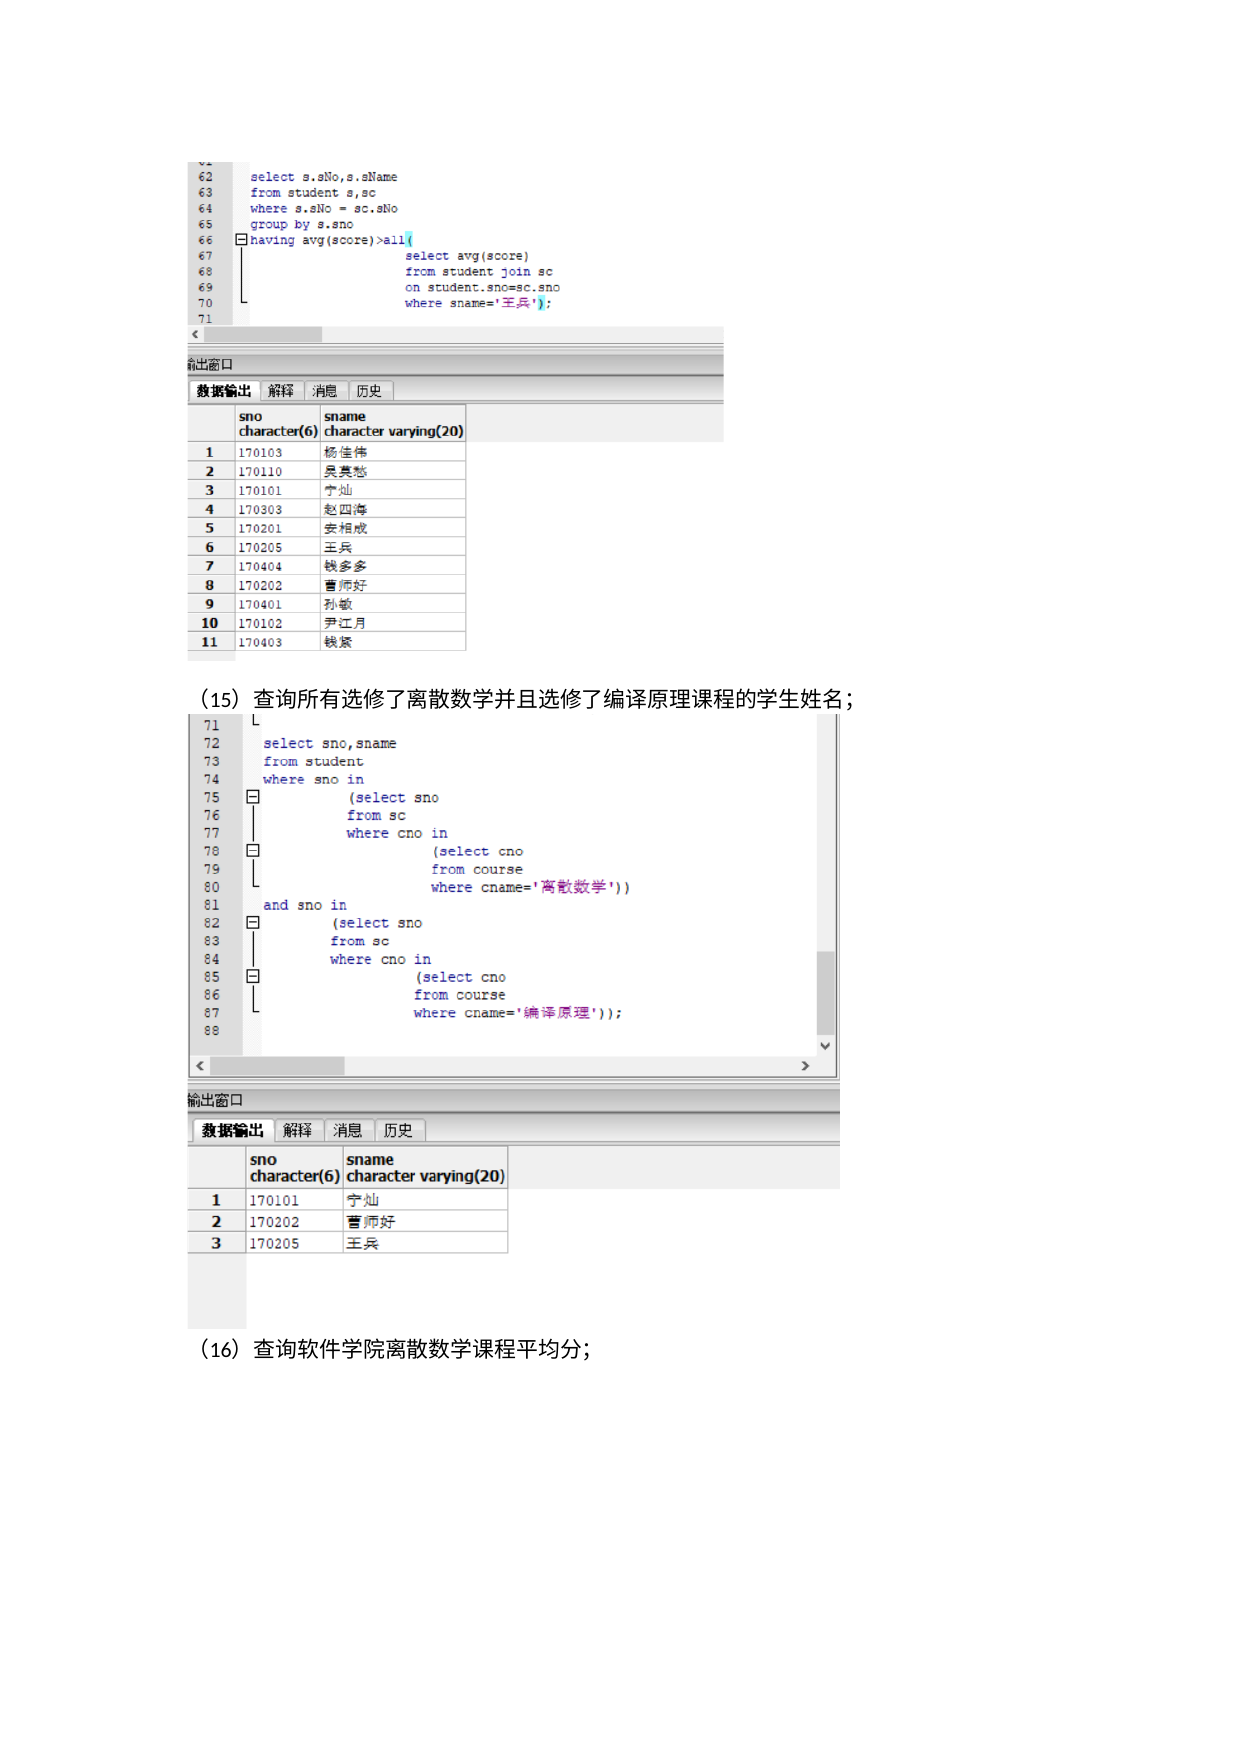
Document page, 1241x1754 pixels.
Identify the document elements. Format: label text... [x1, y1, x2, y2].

picture [187, 714, 840, 1329]
list （16）查询软件学院离散数学课程平均分； [187, 1332, 1053, 1364]
list （15）查询所有选修了离散数学并且选修了编译原理课程的学生姓名； [187, 682, 1053, 714]
picture [187, 162, 724, 661]
